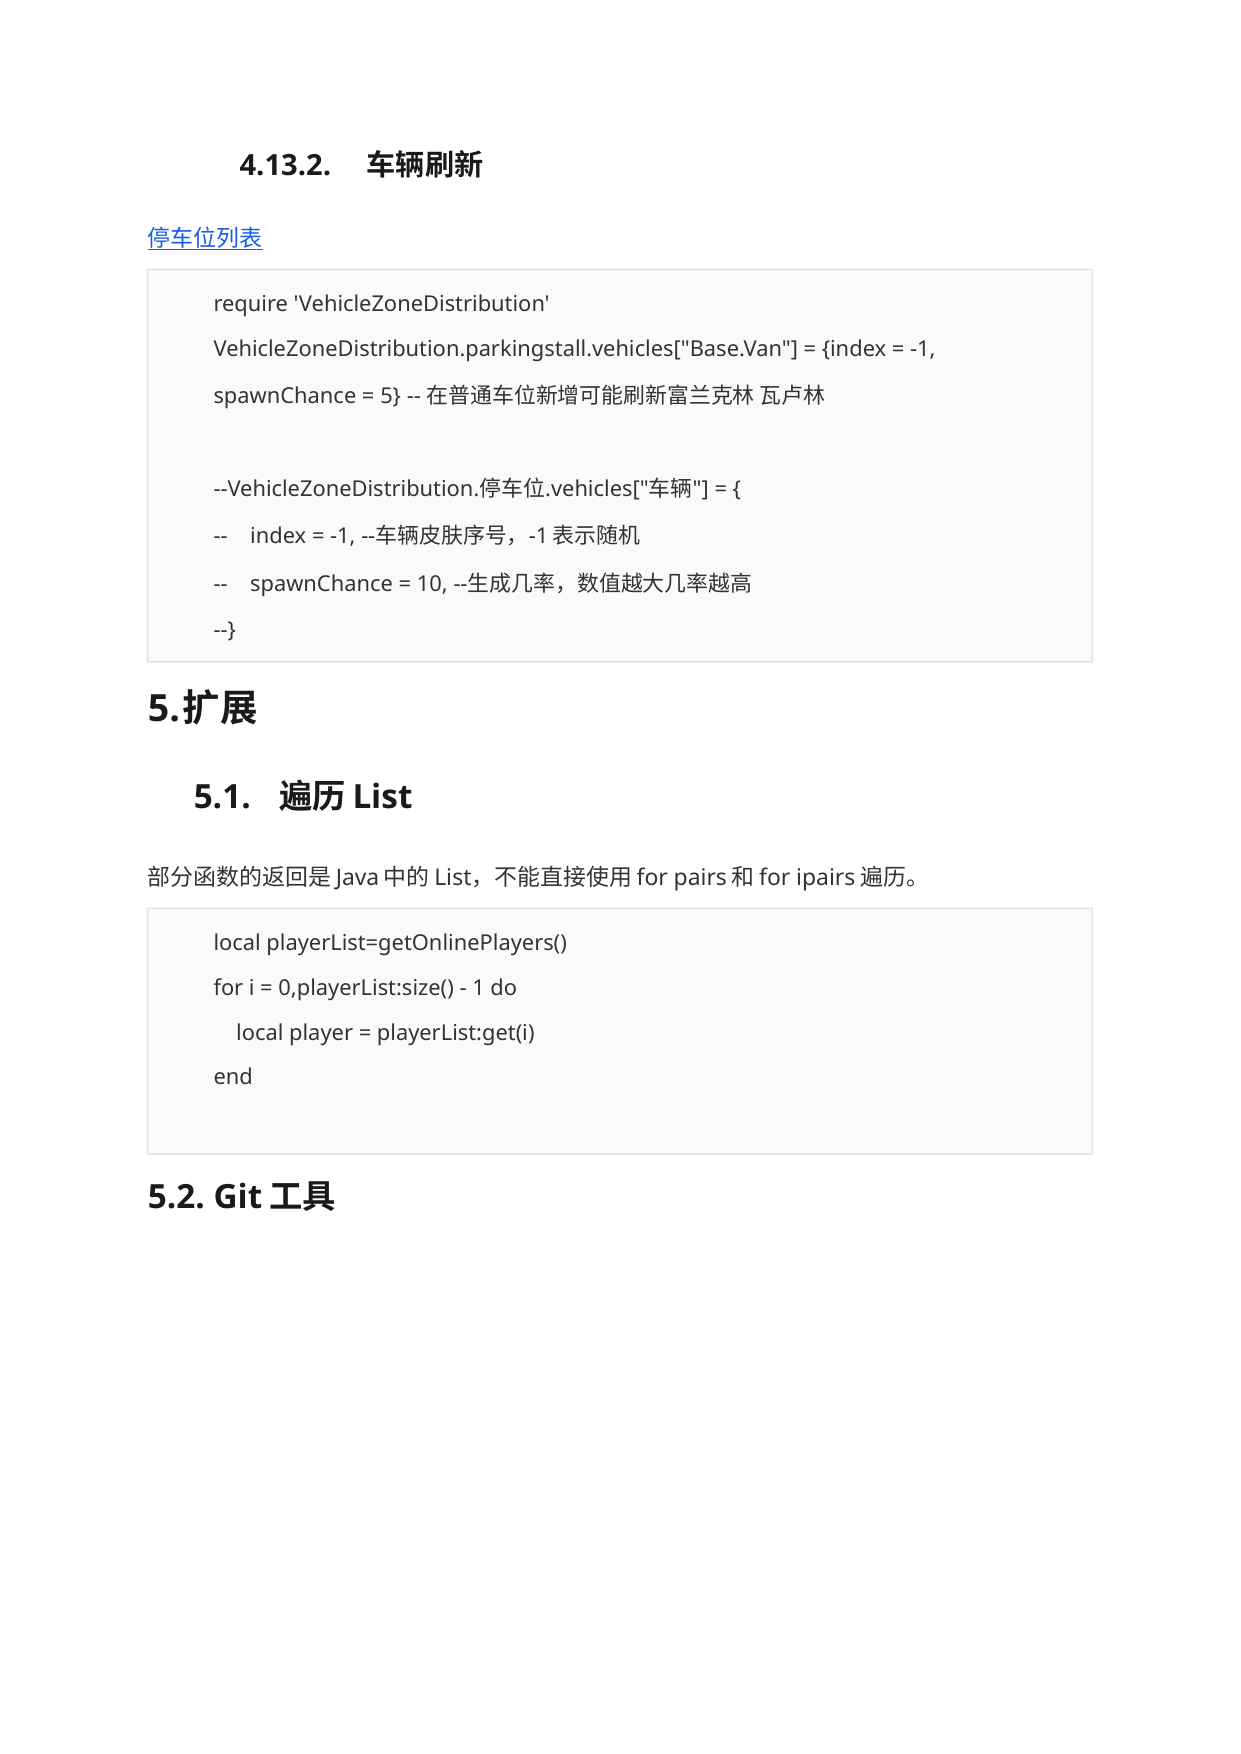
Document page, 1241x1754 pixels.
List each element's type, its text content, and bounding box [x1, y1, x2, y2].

subtitle 5.2. Git工具 [148, 1170, 1093, 1218]
subtitle 遍历List [193, 770, 1093, 819]
text 部分函数的返回是Java中的List，不能直接使用for pairs和for ipairs遍历。 [148, 859, 1093, 892]
subtitle 扩展 [148, 678, 1093, 732]
subtitle 车辆刷新 [239, 142, 1093, 184]
text 停车位列表 [148, 220, 1093, 253]
